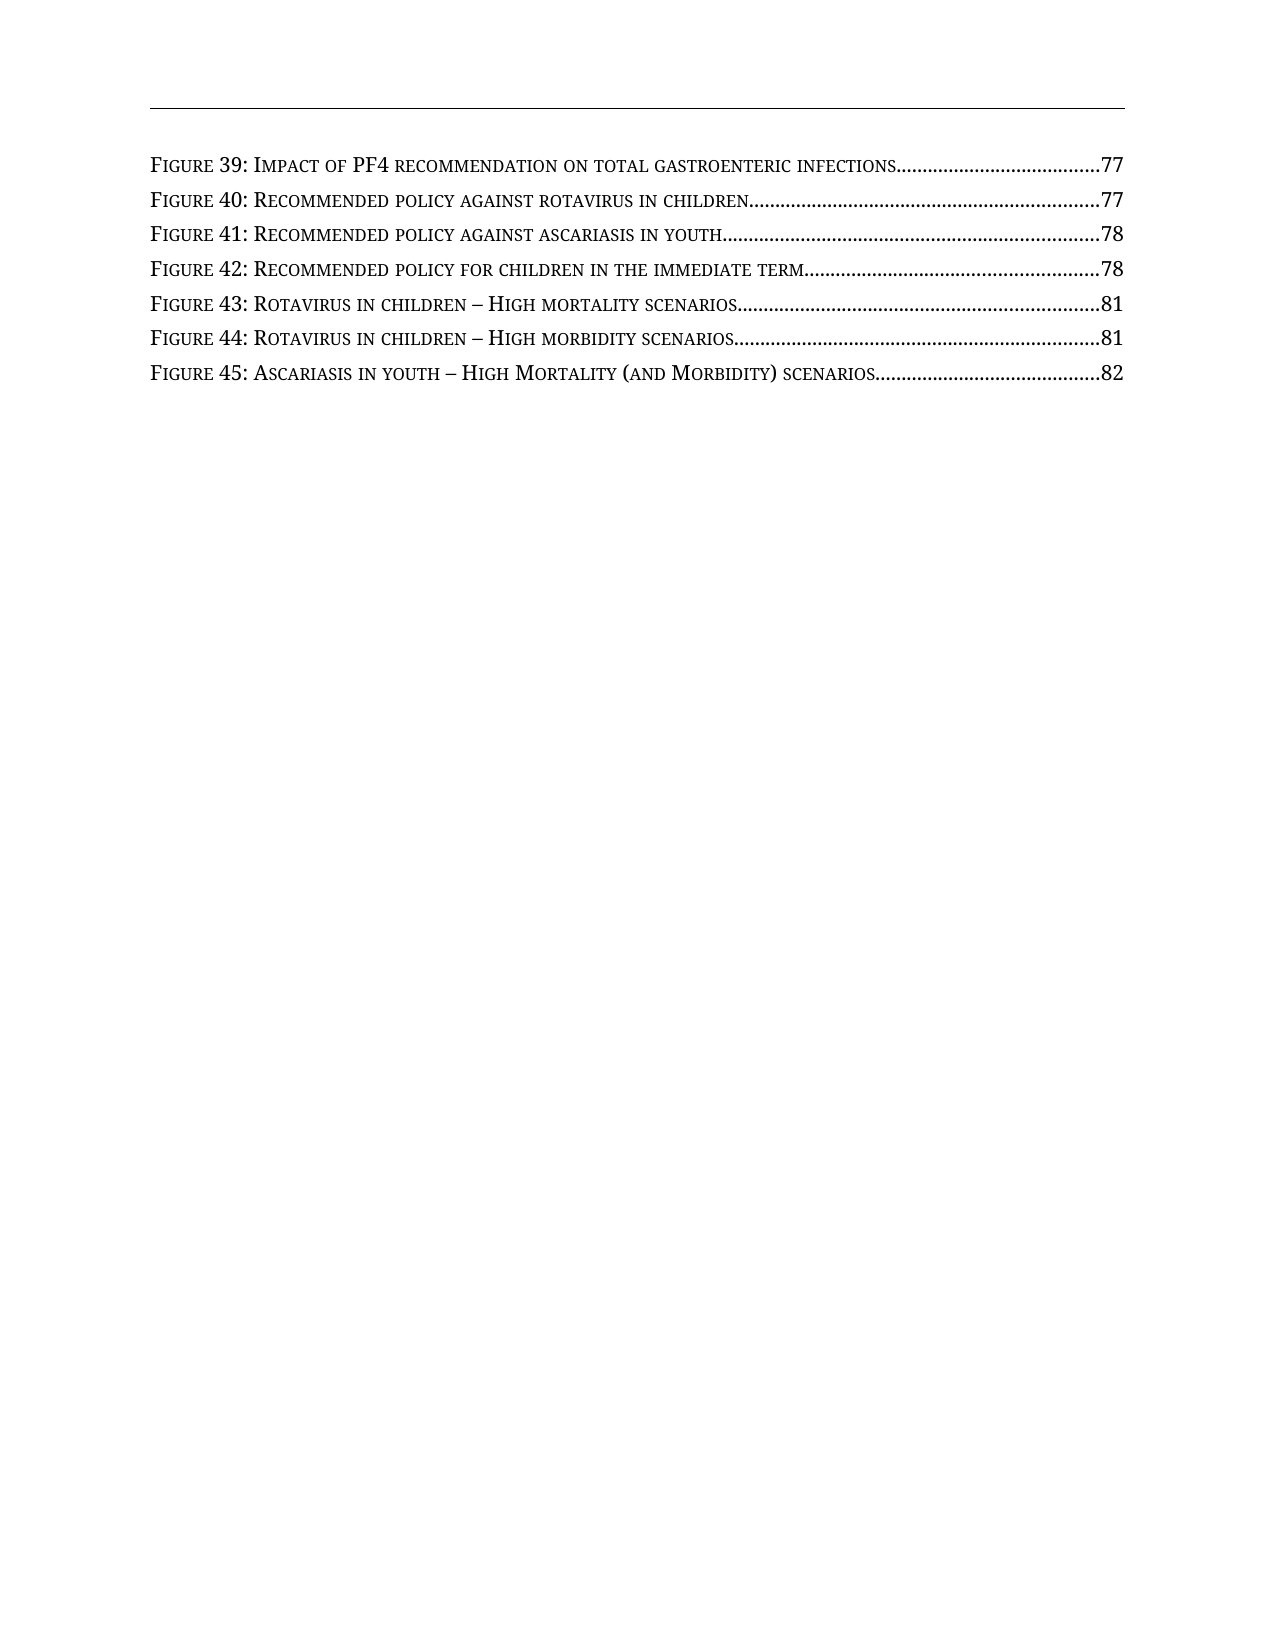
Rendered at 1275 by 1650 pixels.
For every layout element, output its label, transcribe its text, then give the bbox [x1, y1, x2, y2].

text Figure 41: Recommended policy against ascariasis in youth 78 [150, 219, 1125, 248]
text Figure 42: Recommended policy for children in the immediate term 78 [150, 254, 1125, 282]
text Figure 45: Ascariasis in youth – High Mortality (and Morbidity) scenarios 82 [150, 358, 1125, 387]
text Figure 40: Recommended policy against rotavirus in children 77 [150, 185, 1125, 213]
text Figure 44: Rotavirus in children – High morbidity scenarios 81 [150, 323, 1125, 352]
text Figure 39: Impact of PF4 recommendation on total gastroenteric infections 77 [150, 150, 1125, 178]
text Figure 43: Rotavirus in children – High mortality scenarios 81 [150, 289, 1125, 317]
